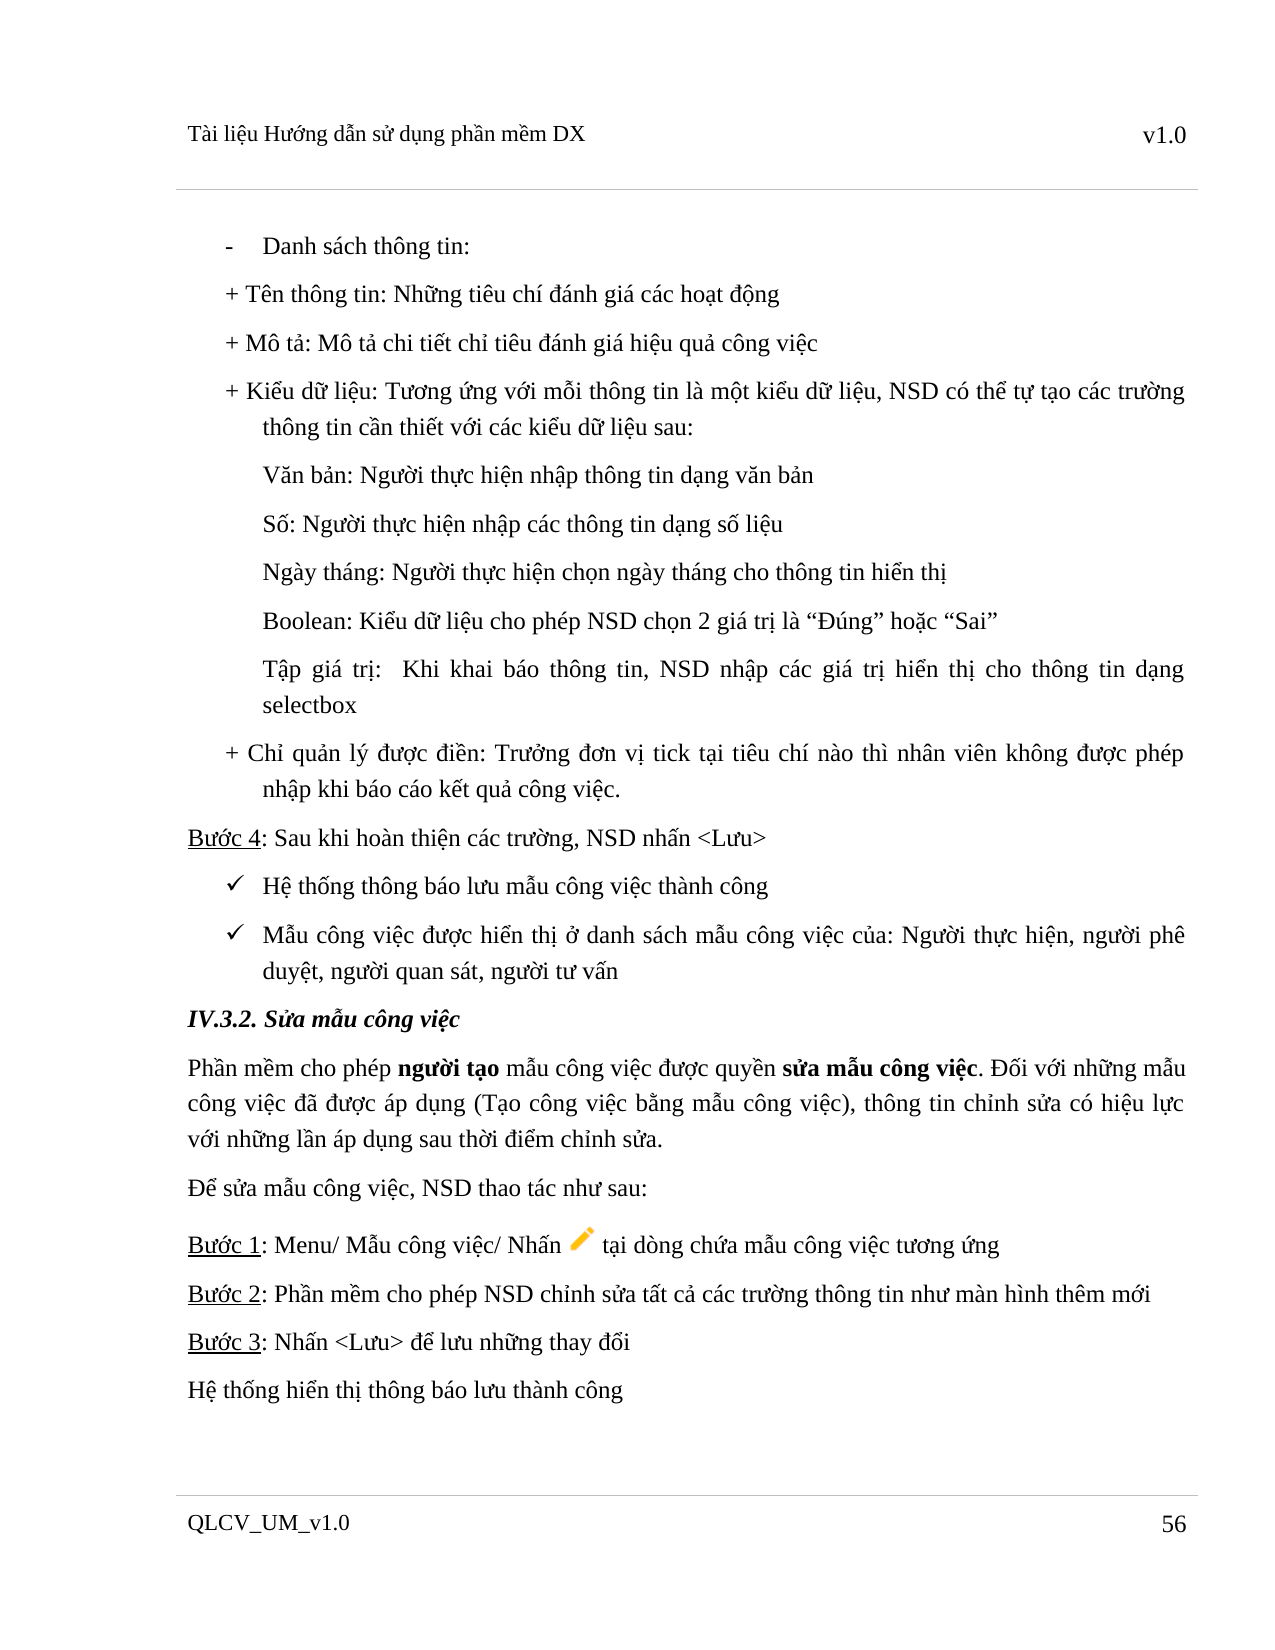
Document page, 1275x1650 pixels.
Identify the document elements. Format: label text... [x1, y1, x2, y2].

text Tập giá trị: Khi khai báo thông tin, NSD nhập các giá trị hiển thị cho thông tin dạng selectbox [225, 654, 1186, 719]
text + Mô tả: Mô tả chi tiết chỉ tiêu đánh giá hiệu quả công việc [225, 328, 1186, 356]
text + Kiểu dữ liệu: Tương ứng với mỗi thông tin là một kiểu dữ liệu, NSD có thể tự tạo các trường thông tin cần thiết với các kiểu dữ liệu sau: [225, 376, 1186, 441]
text + Tên thông tin: Những tiêu chí đánh giá các hoạt động [225, 279, 1186, 308]
list Hệ thống thông báo lưu mẫu công việc thành công [225, 871, 1186, 900]
text Số: Người thực hiện nhập các thông tin dạng số liệu [225, 509, 1186, 538]
text + Chỉ quản lý được điền: Trưởng đơn vị tick tại tiêu chí nào thì nhân viên không được phép nhập khi báo cáo kết quả công việc. [225, 738, 1186, 803]
subtitle Sửa mẫu công việc [187, 1004, 1186, 1033]
text Hệ thống hiển thị thông báo lưu thành công [187, 1376, 1186, 1404]
list Danh sách thông tin: [225, 231, 1186, 259]
text Văn bản: Người thực hiện nhập thông tin dạng văn bản [225, 460, 1186, 489]
text Ngày tháng: Người thực hiện chọn ngày tháng cho thông tin hiển thị [225, 557, 1186, 586]
text Bước 4: Sau khi hoàn thiện các trường, NSD nhấn <Lưu> [187, 823, 1186, 852]
text Bước 3: Nhấn <Lưu> để lưu những thay đổi [187, 1327, 1186, 1356]
list Mẫu công việc được hiển thị ở danh sách mẫu công việc của: Người thực hiện, người phê duyệt, người quan sát, người tư vấn [225, 920, 1186, 984]
text Để sửa mẫu công việc, NSD thao tác như sau: [187, 1173, 1186, 1202]
text Bước 2: Phần mềm cho phép NSD chỉnh sửa tất cả các trường thông tin như màn hình thêm mới [187, 1279, 1186, 1307]
picture [567, 1221, 596, 1254]
text Boolean: Kiểu dữ liệu cho phép NSD chọn 2 giá trị là “Đúng” hoặc “Sai” [225, 606, 1186, 634]
text Phần mềm cho phép người tạo mẫu công việc được quyền sửa mẫu công việc. Đối với những mẫu công việc đã được áp dụng (Tạo công việc bằng mẫu công việc), thông tin chỉnh sửa có hiệu lực với những lần áp dụng sau thời điểm chỉnh sửa. [187, 1053, 1186, 1153]
text Bước 1: Menu/ Mẫu công việc/ Nhấn tại dòng chứa mẫu công việc tương ứng [187, 1221, 1186, 1259]
